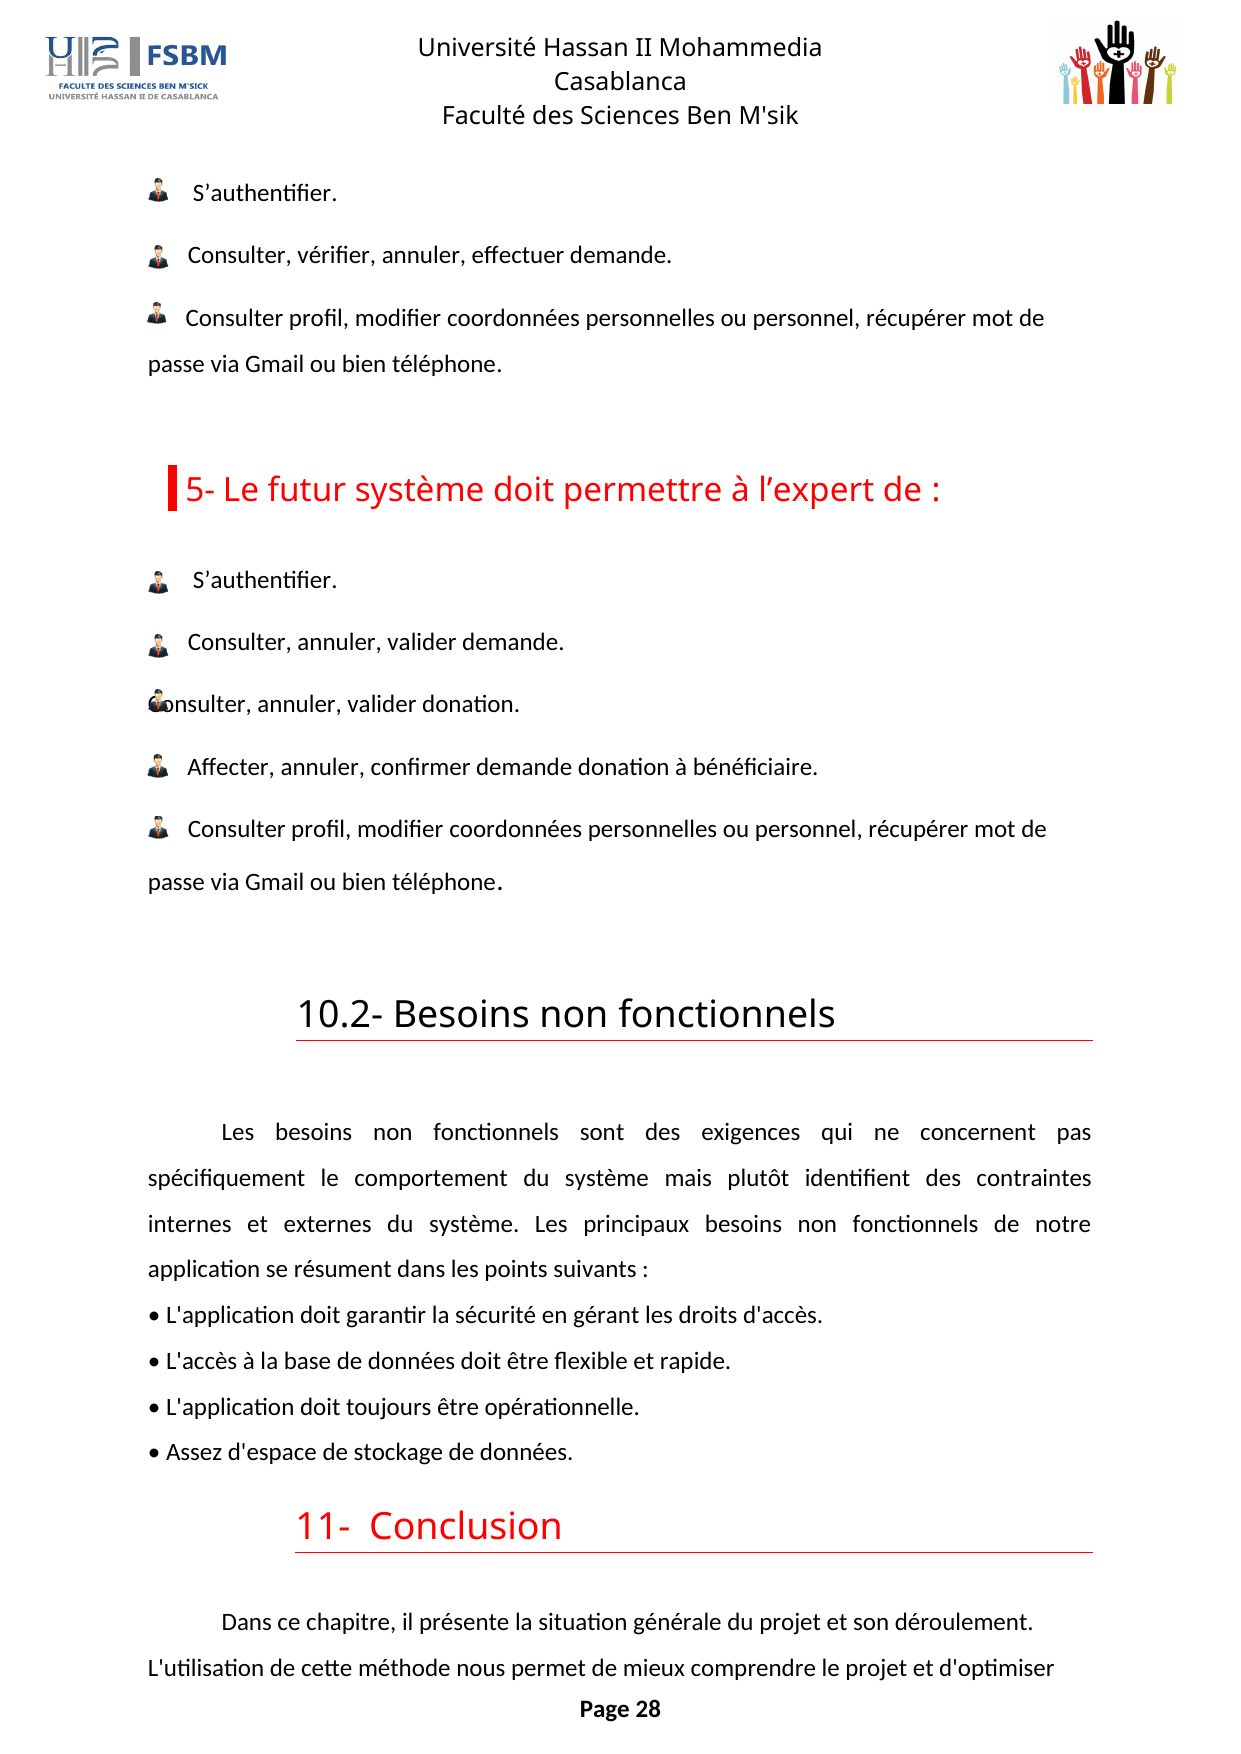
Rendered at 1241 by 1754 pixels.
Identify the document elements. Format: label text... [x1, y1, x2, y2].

text S’authentifier. [148, 177, 1093, 208]
picture [146, 302, 167, 324]
subtitle 10.2- Besoins non fonctionnels [296, 987, 1093, 1040]
picture [147, 816, 169, 839]
subtitle Conclusion [295, 1499, 1093, 1552]
list • L'application doit garantir la sécurité en gérant les droits d'accès. [148, 1299, 1093, 1330]
picture [147, 634, 169, 658]
text Affecter, annuler, confirmer demande donation à bénéficiaire. [148, 751, 1093, 782]
list • L'accès à la base de données doit être flexible et rapide. [148, 1345, 1093, 1376]
picture [1054, 17, 1185, 104]
picture [147, 571, 169, 594]
subtitle Le futur système doit permettre à l’expert de : [177, 465, 1093, 511]
text S’authentifier. [148, 564, 1093, 594]
picture [147, 754, 169, 778]
list • L'application doit toujours être opérationnelle. [148, 1391, 1093, 1421]
list • Assez d'espace de stockage de données. [148, 1437, 1093, 1467]
text Consulter, annuler, valider demande. [148, 626, 1093, 657]
text Consulter profil, modifier coordonnées personnelles ou personnel, récupérer mot de passe via Gmail ou bien téléphone. [148, 813, 1093, 897]
text Consulter, annuler, valider donation. [148, 689, 1093, 719]
text Consulter, vérifier, annuler, effectuer demande. [148, 240, 1093, 270]
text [148, 1606, 1093, 1682]
list Les besoins non fonctionnels sont des exigences qui ne concernent pas spécifiquement le comportement du système mais plutôt identifient des contraintes internes et externes du système. Les principaux besoins non fonctionnels de notre application se résument dans les points suivants : [148, 1116, 1093, 1284]
picture [147, 178, 169, 202]
picture [147, 689, 169, 712]
picture [147, 245, 169, 269]
picture [33, 32, 234, 104]
text Consulter profil, modifier coordonnées personnelles ou personnel, récupérer mot de passe via Gmail ou bien téléphone. [148, 302, 1093, 378]
